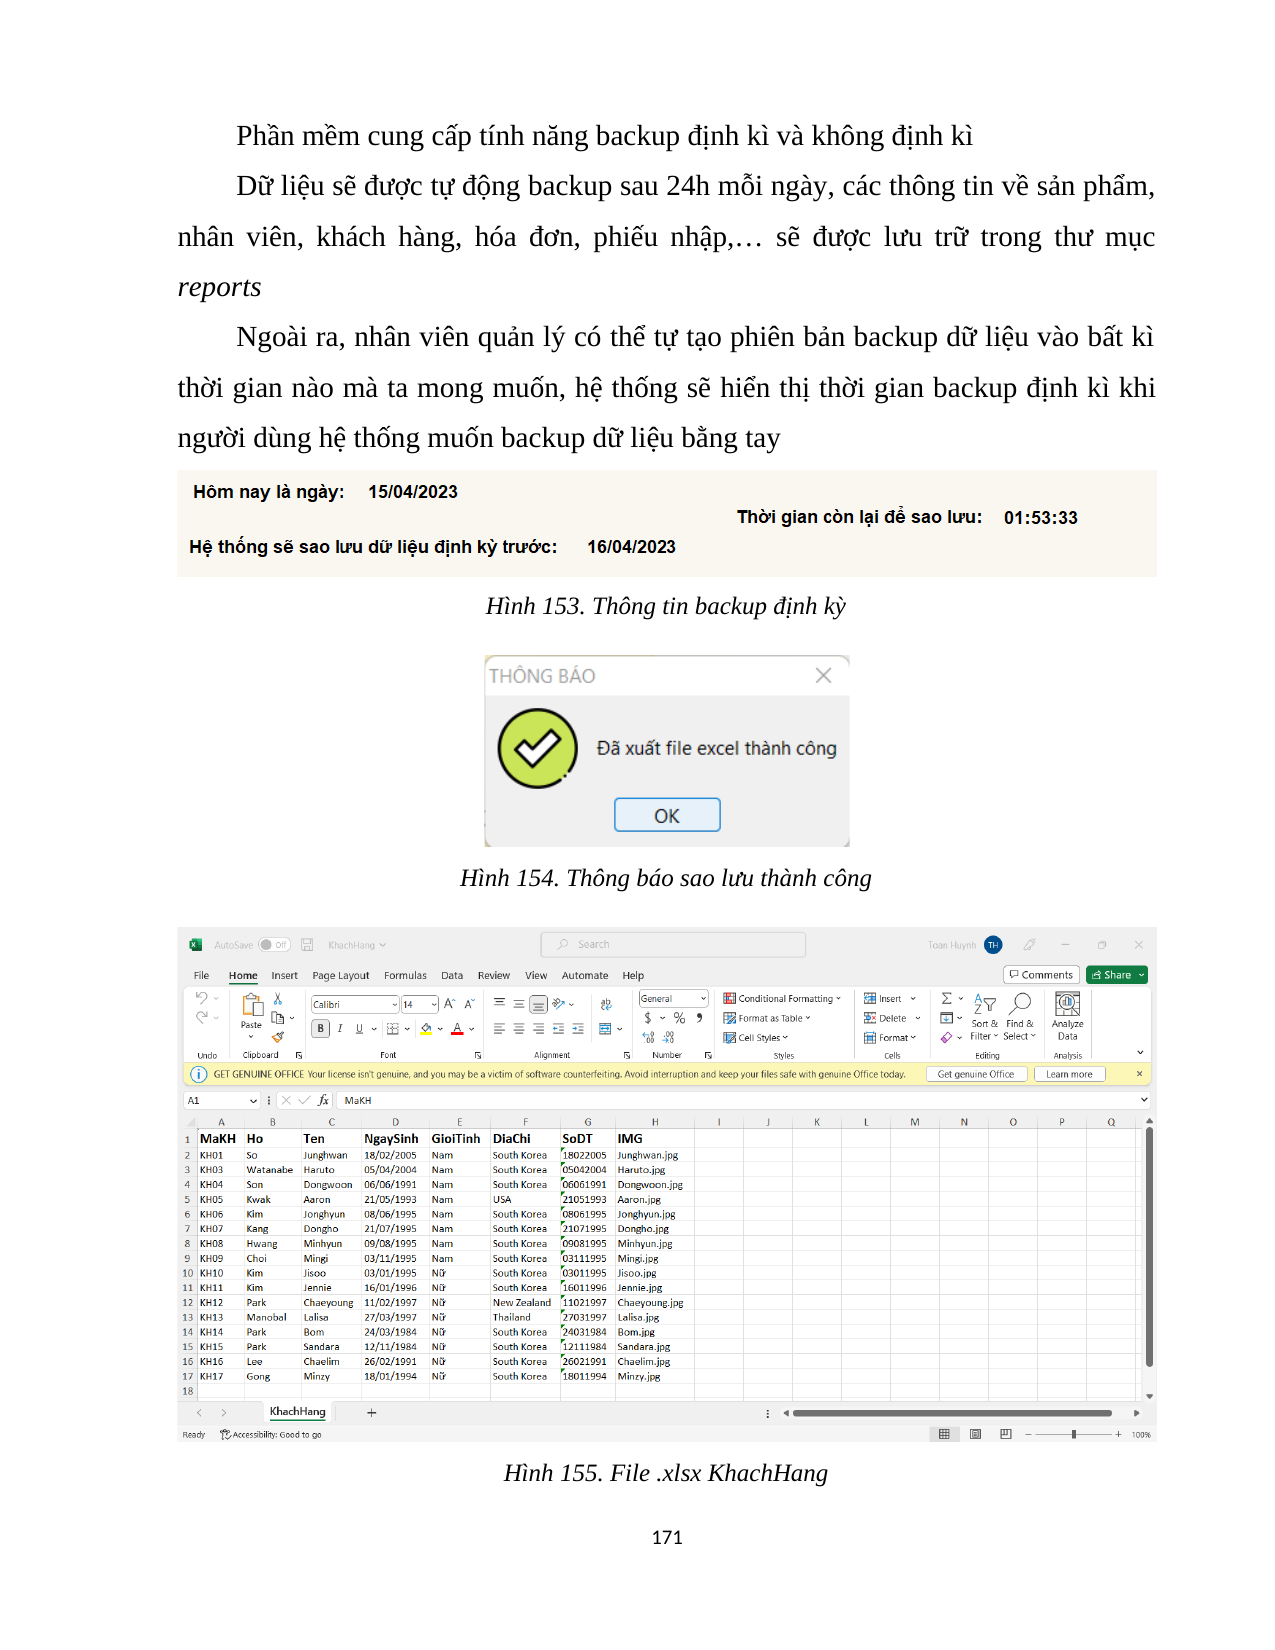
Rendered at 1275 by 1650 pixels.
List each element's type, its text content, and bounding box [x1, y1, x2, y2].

picture [177, 927, 1157, 1442]
picture [177, 470, 1157, 577]
text Dữ liệu sẽ được tự động backup sau 24h mỗi ngày, các thông tin về sản phẩm, nhân viên, khách hàng, hóa đơn, phiếu nhập,… sẽ được lưu trữ trong thư mục reports [177, 168, 1157, 303]
text Phần mềm cung cấp tính năng backup định kì và không định kì [177, 118, 1157, 152]
picture [484, 655, 850, 847]
text Ngoài ra, nhân viên quản lý có thể tự tạo phiên bản backup dữ liệu vào bất kì thời gian nào mà ta mong muốn, hệ thống sẽ hiển thị thời gian backup định kì khi người dùng hệ thống muốn backup dữ liệu bằng tay [177, 319, 1157, 453]
